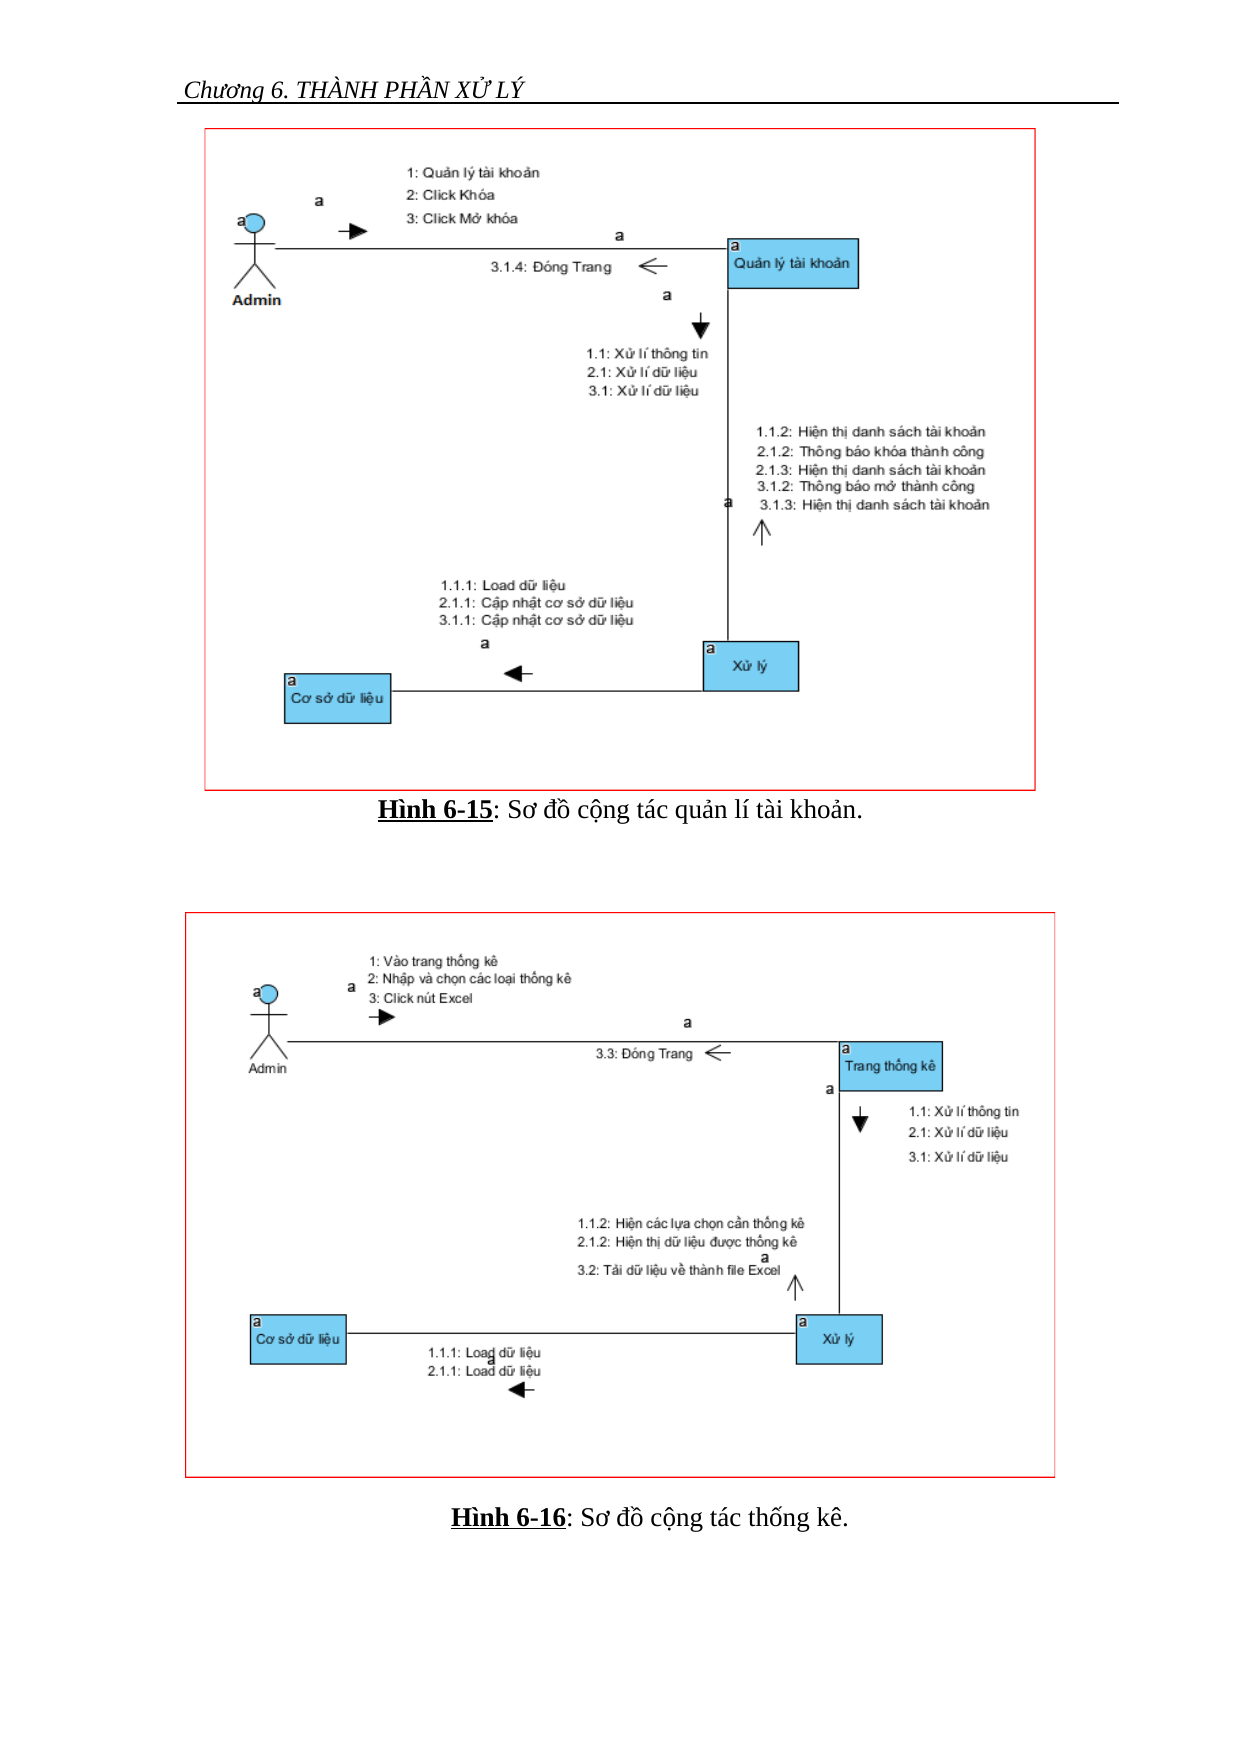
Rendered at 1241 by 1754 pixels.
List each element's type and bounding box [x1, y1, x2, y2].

picture [204, 128, 1036, 791]
picture [185, 912, 1056, 1478]
